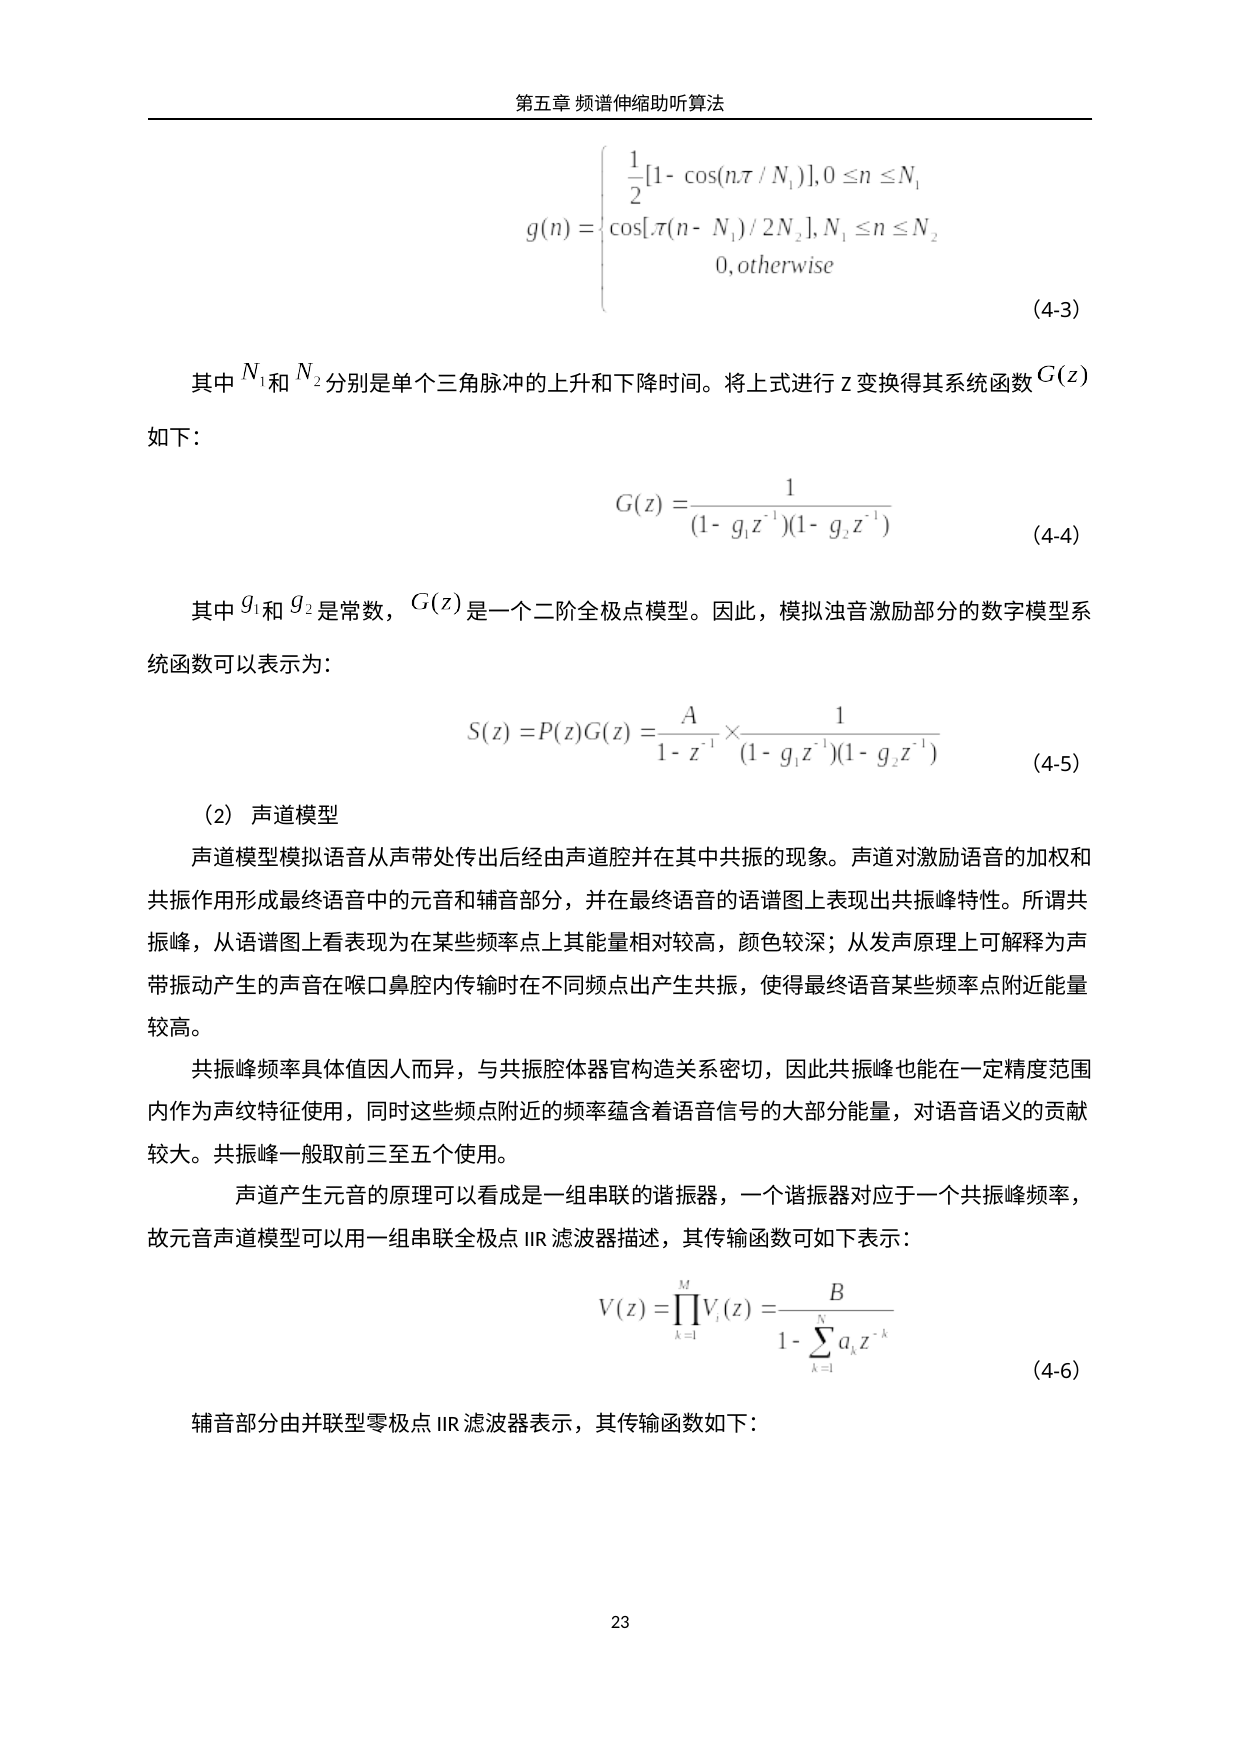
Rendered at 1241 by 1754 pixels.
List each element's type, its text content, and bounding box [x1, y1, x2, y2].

text 其中和分别是单个三角脉冲的上升和下降时间。将上式进行Z变换得其系统函数如下： [148, 342, 1092, 452]
text （4-5） [148, 688, 1092, 790]
text 其中和是常数，是一个二阶全极点模型。因此，模拟浊音激励部分的数字模型系统函数可以表示为： [148, 570, 1092, 680]
text 辅音部分由并联型零极点IIR滤波器表示，其传输函数如下： [148, 1405, 1092, 1439]
text （4-4） [148, 460, 1092, 562]
list 声道模型 [148, 797, 1092, 831]
text 共振峰频率具体值因人而异，与共振腔体器官构造关系密切，因此共振峰也能在一定精度范围内作为声纹特征使用，同时这些频点附近的频率蕴含着语音信号的大部分能量，对语音语义的贡献较大。共振峰一般取前三至五个使用。 [148, 1051, 1092, 1169]
text （4-3） [148, 131, 1092, 335]
text （4-6） [148, 1262, 1092, 1397]
text 声道产生元音的原理可以看成是一组串联的谐振器，一个谐振器对应于一个共振峰频率，故元音声道模型可以用一组串联全极点IIR滤波器描述，其传输函数可如下表示： [148, 1177, 1092, 1254]
text 声道模型模拟语音从声带处传出后经由声道腔并在其中共振的现象。声道对激励语音的加权和共振作用形成最终语音中的元音和辅音部分，并在最终语音的语谱图上表现出共振峰特性。所谓共振峰，从语谱图上看表现为在某些频率点上其能量相对较高，颜色较深；从发声原理上可解释为声带振动产生的声音在喉口鼻腔内传输时在不同频点出产生共振，使得最终语音某些频率点附近能量较高。 [148, 839, 1092, 1043]
